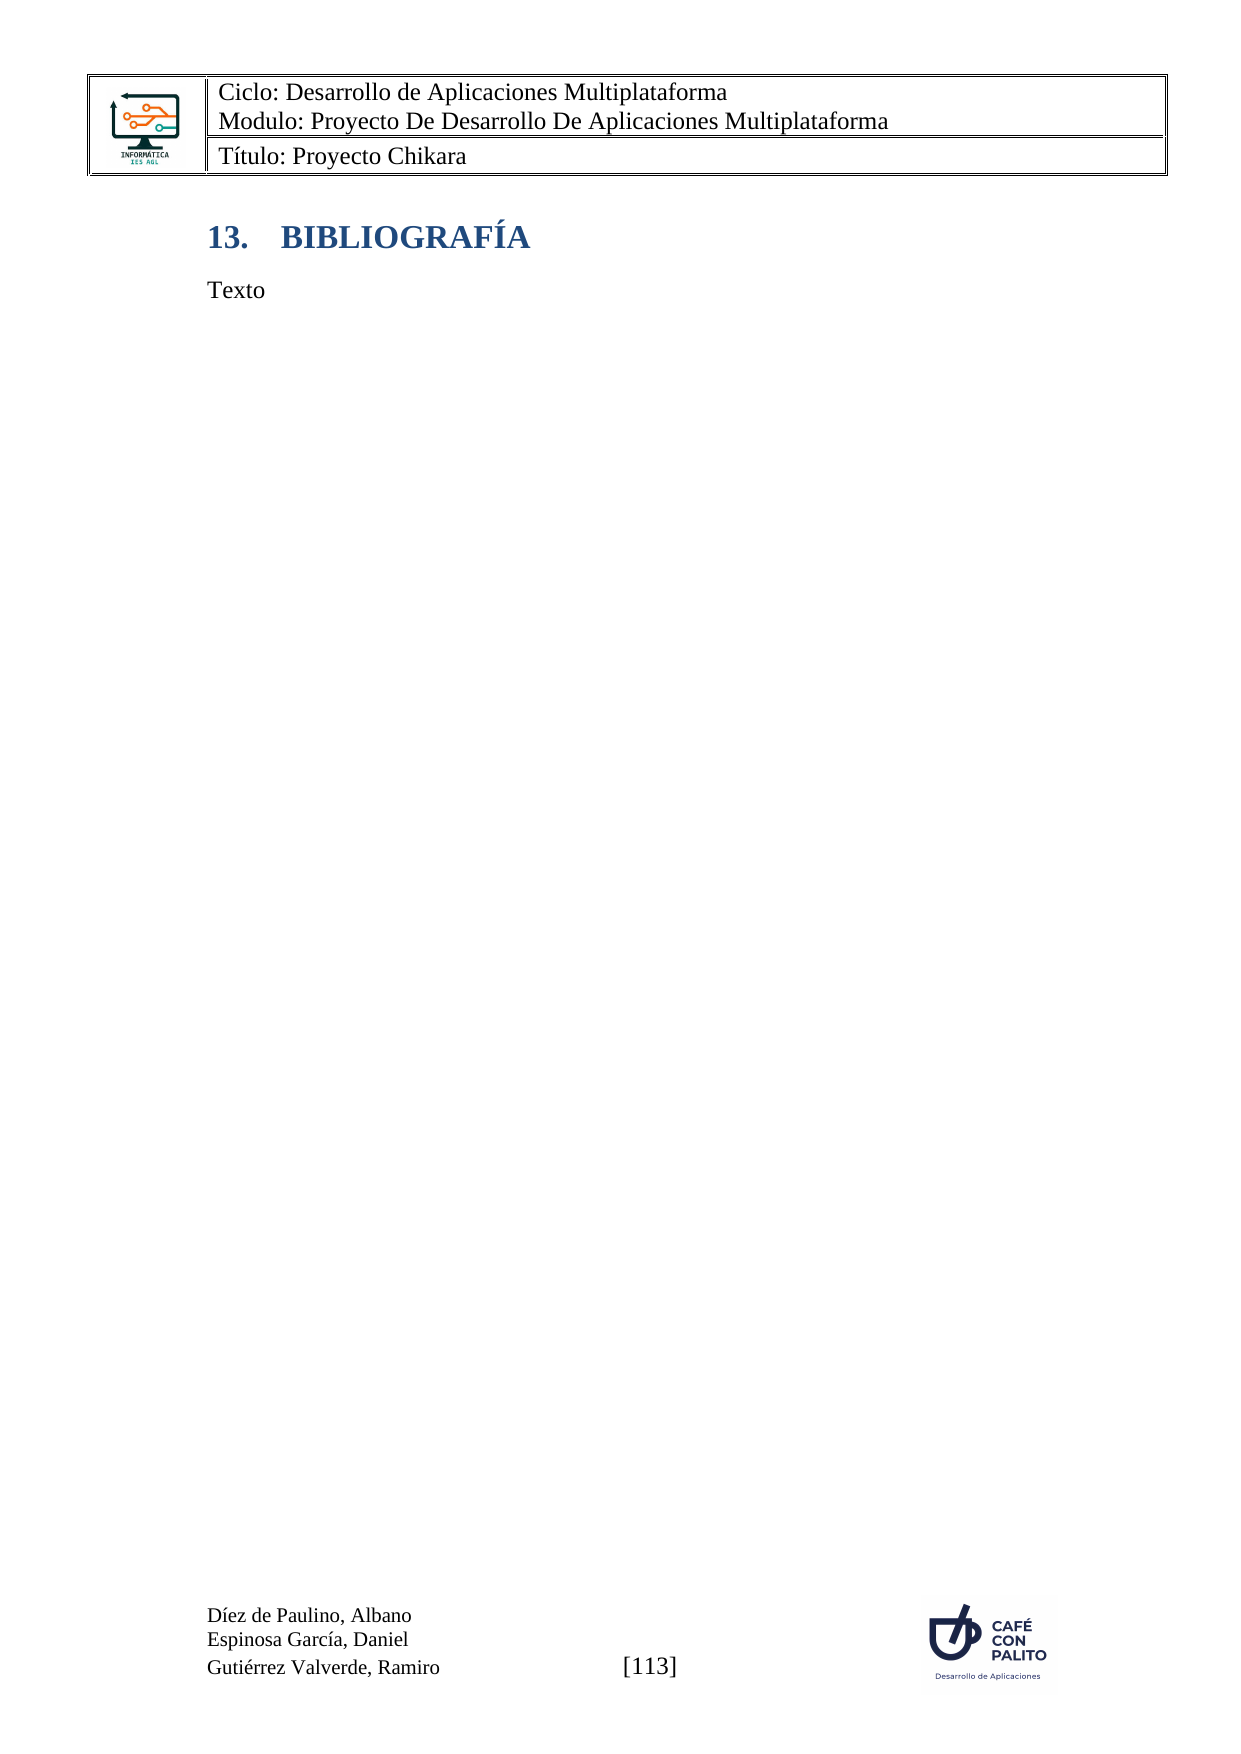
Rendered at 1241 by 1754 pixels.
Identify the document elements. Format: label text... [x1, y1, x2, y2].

subtitle BIBLIOGRAFÍA [207, 217, 1063, 256]
text Texto [207, 275, 1063, 304]
picture [106, 87, 186, 168]
picture [921, 1595, 1058, 1695]
